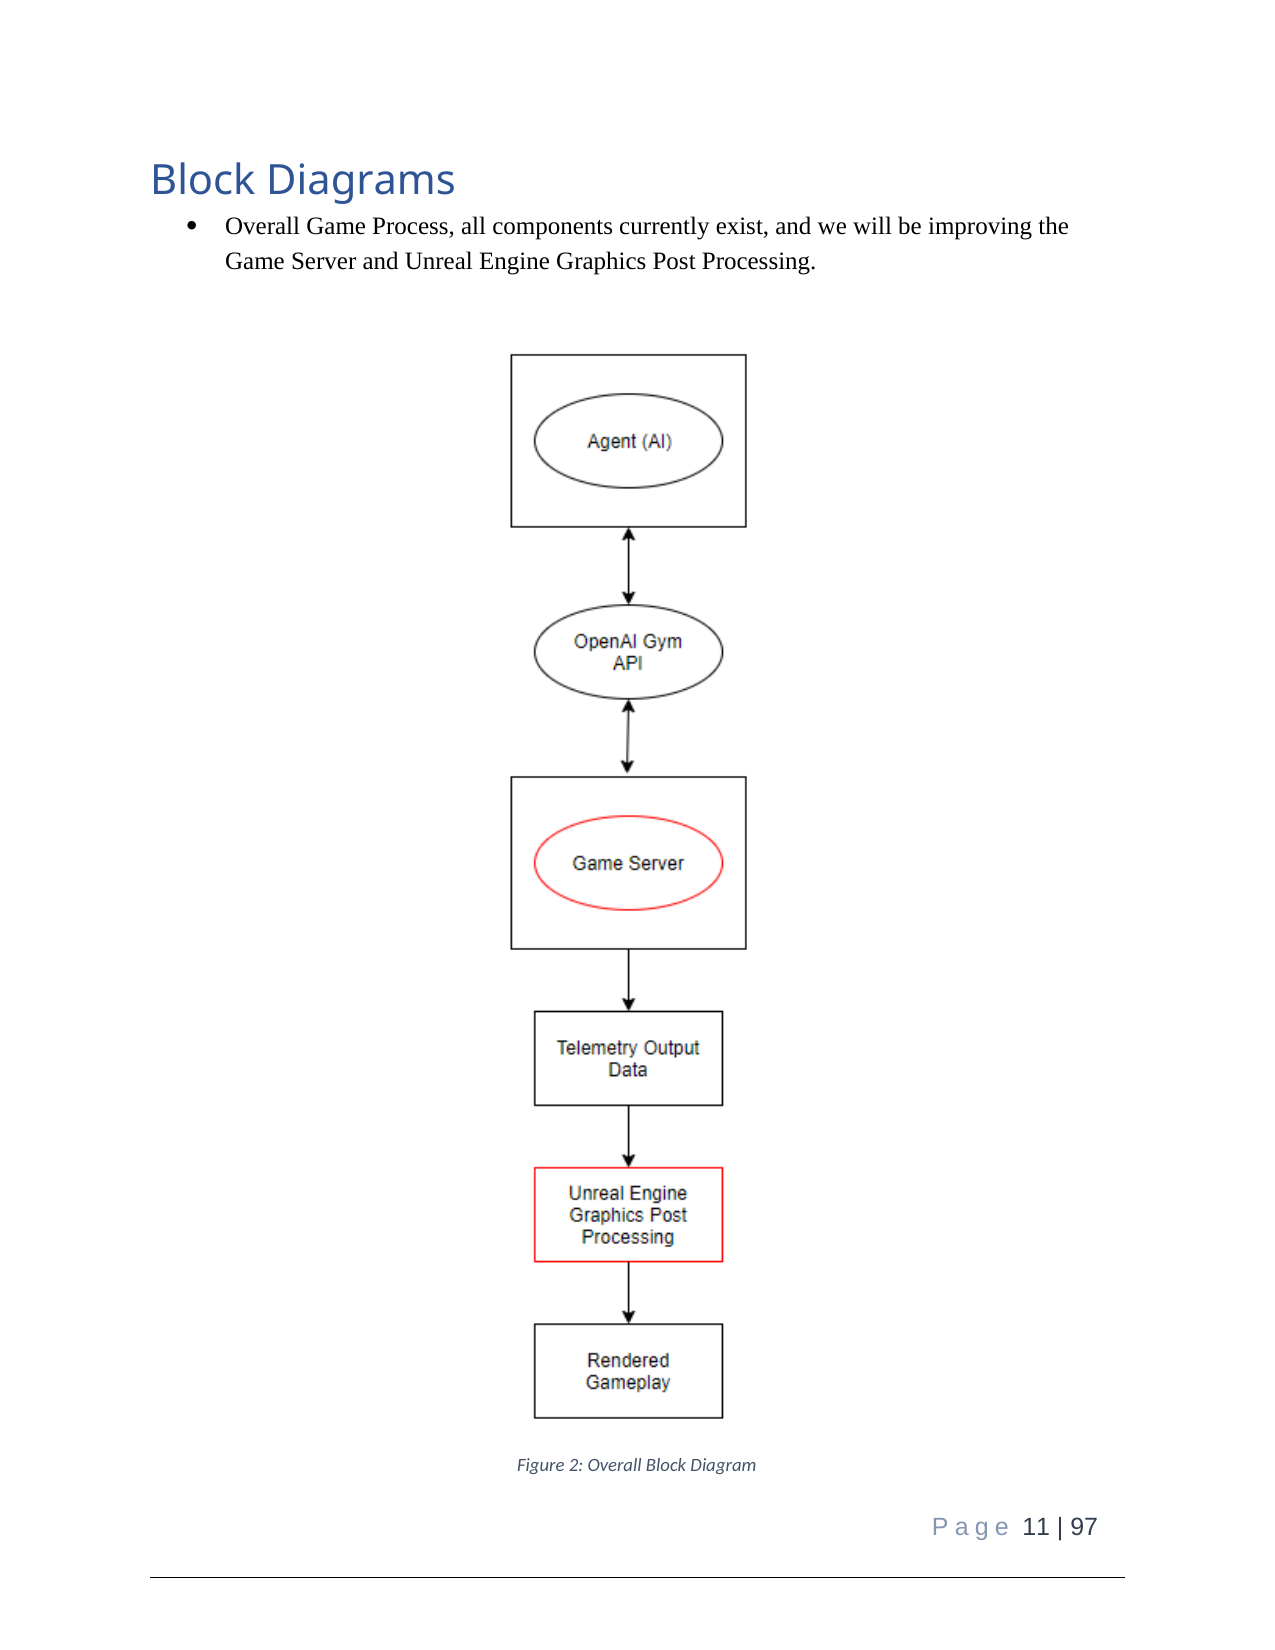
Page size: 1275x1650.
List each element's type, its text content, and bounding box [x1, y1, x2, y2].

title Overall Game Process, all components currently exist, and we will be improving the Game Server and Unreal Engine Graphics Post Processing. [187, 211, 1125, 274]
subtitle Block Diagrams [150, 150, 1125, 207]
picture [478, 331, 797, 1444]
